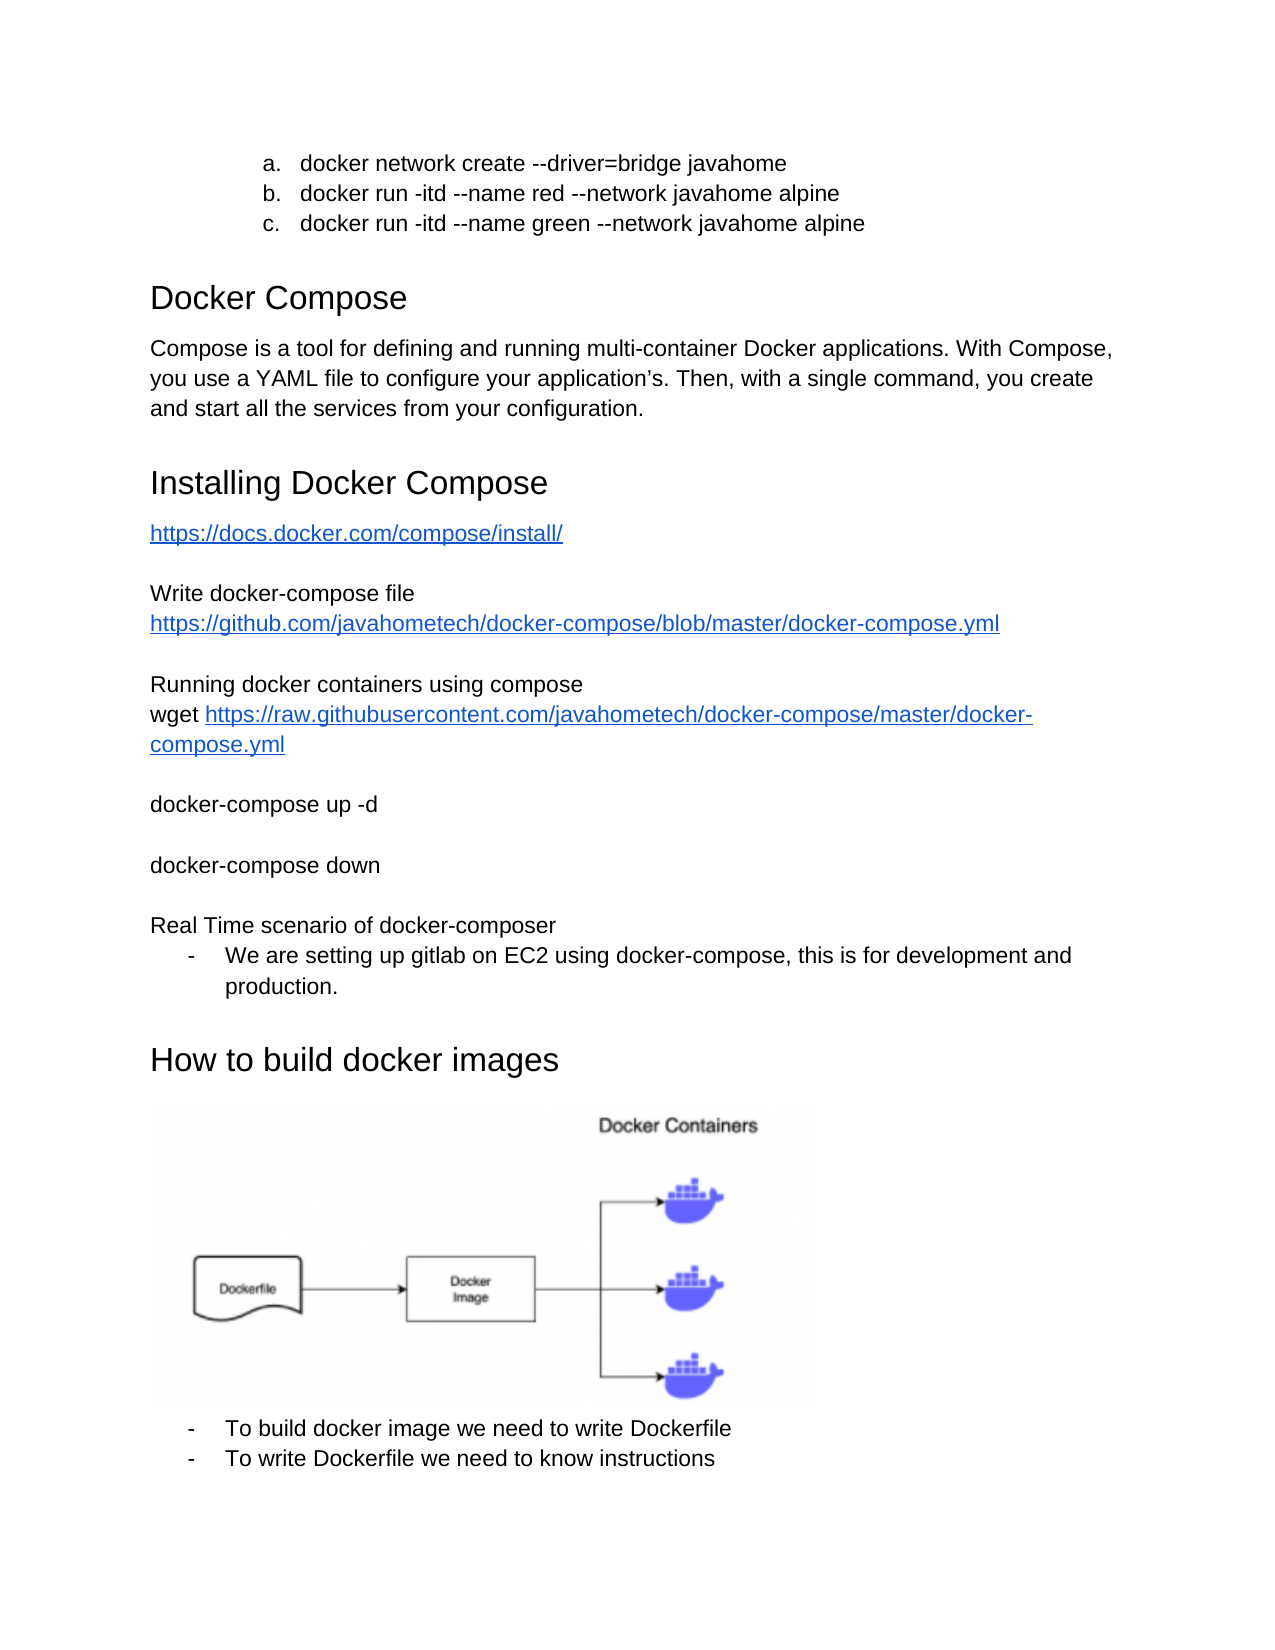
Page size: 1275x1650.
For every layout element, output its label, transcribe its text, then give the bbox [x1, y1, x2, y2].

text Running docker containers using compose [150, 671, 1125, 697]
list docker network create --driver=bridge javahome [262, 150, 1125, 176]
text docker-compose up -d [150, 791, 1125, 818]
subtitle Installing Docker Compose [150, 463, 1125, 501]
text wget https://raw.githubusercontent.com/javahometech/docker-compose/master/docker-compose.yml [150, 701, 1125, 757]
picture [150, 1097, 822, 1412]
list docker run -itd --name red --network javahome alpine [262, 180, 1125, 207]
text Write docker-compose file [150, 580, 1125, 606]
text https://github.com/javahometech/docker-compose/blob/master/docker-compose.yml [150, 610, 1125, 637]
list To write Dockerfile we need to know instructions [187, 1445, 1125, 1472]
subtitle How to build docker images [150, 1040, 1125, 1079]
text Compose is a tool for defining and running multi-container Docker applications. With Compose, you use a YAML file to configure your application’s. Then, with a single command, you create and start all the services from your configuration. [150, 335, 1125, 422]
list docker run -itd --name green --network javahome alpine [262, 210, 1125, 237]
list We are setting up gitlab on EC2 using docker-compose, this is for development and production. [187, 942, 1125, 999]
list To build docker image we need to write Dockerfile [187, 1415, 1125, 1441]
text docker-compose down [150, 852, 1125, 878]
text Real Time scenario of docker-composer [150, 912, 1125, 939]
text https://docs.docker.com/compose/install/ [150, 519, 1125, 546]
subtitle Docker Compose [150, 278, 1125, 317]
